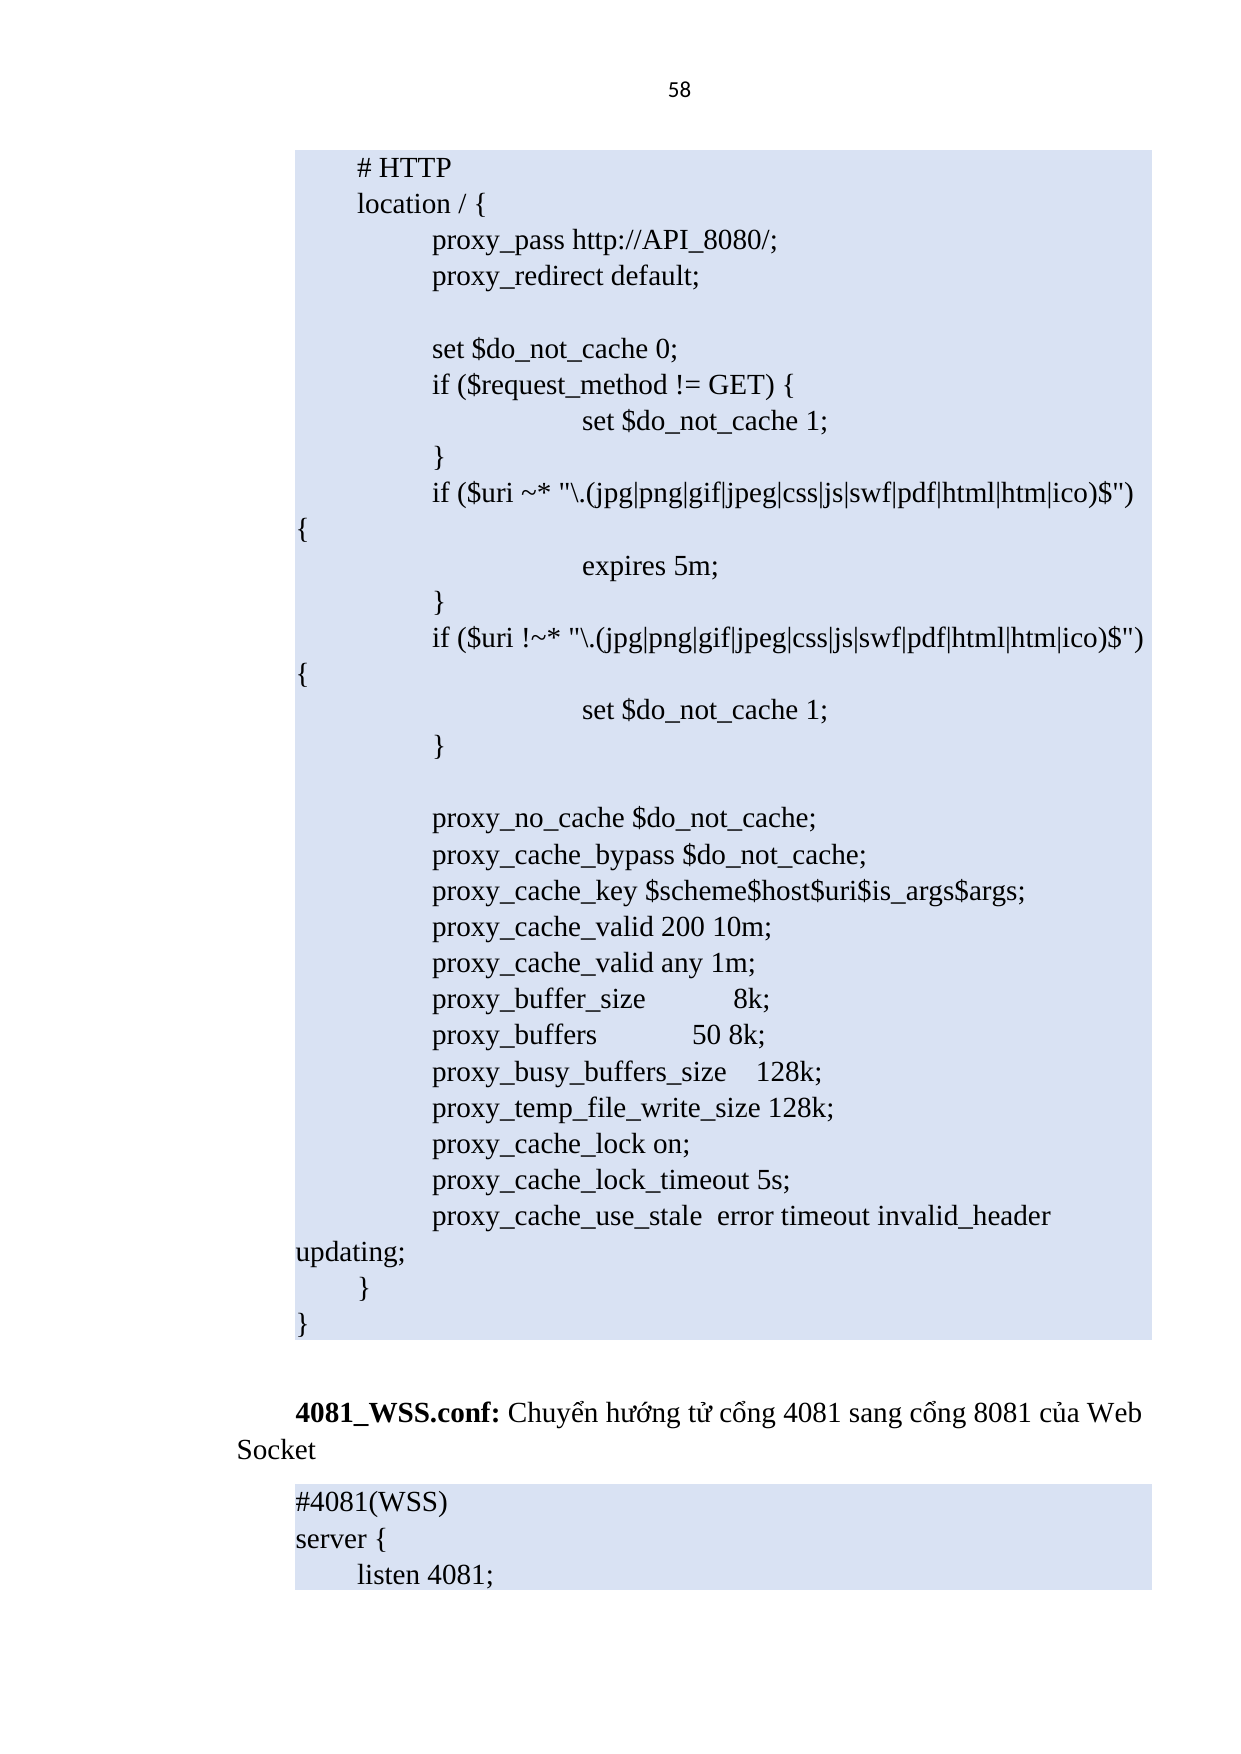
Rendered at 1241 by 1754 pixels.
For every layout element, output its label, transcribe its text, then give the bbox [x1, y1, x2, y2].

text if ($uri ~* "\.(jpg|png|gif|jpeg|css|js|swf|pdf|html|htm|ico)$") { [295, 475, 1152, 545]
text proxy_cache_key $scheme$host$uri$is_args$args; [295, 873, 1152, 906]
text proxy_buffers 50 8k; [295, 1017, 1152, 1051]
text proxy_cache_bypass $do_not_cache; [295, 837, 1152, 870]
text } [295, 584, 1152, 617]
text proxy_no_cache $do_not_cache; [295, 801, 1152, 834]
text } [295, 439, 1152, 473]
text if ($request_method != GET) { [295, 367, 1152, 400]
text 4081_WSS.conf: Chuyển hướng tử cổng 4081 sang cổng 8081 của Web Socket [236, 1396, 1152, 1465]
text proxy_redirect default; [295, 258, 1152, 292]
text proxy_buffer_size 8k; [295, 981, 1152, 1015]
text proxy_cache_lock_timeout 5s; [295, 1162, 1152, 1196]
text proxy_busy_buffers_size 128k; [295, 1054, 1152, 1087]
text # HTTP [295, 150, 1152, 183]
text set $do_not_cache 0; [295, 331, 1152, 364]
text } [295, 1307, 1152, 1340]
text expires 5m; [295, 548, 1152, 581]
text proxy_cache_valid any 1m; [295, 945, 1152, 979]
text set $do_not_cache 1; [295, 692, 1152, 726]
text proxy_cache_valid 200 10m; [295, 909, 1152, 943]
text proxy_temp_file_write_size 128k; [295, 1090, 1152, 1123]
text #4081(WSS) [295, 1484, 1152, 1518]
text } [295, 728, 1152, 762]
text } [295, 1271, 1152, 1304]
text proxy_cache_lock on; [295, 1126, 1152, 1159]
text if ($uri !~* "\.(jpg|png|gif|jpeg|css|js|swf|pdf|html|htm|ico)$") { [295, 620, 1152, 689]
text proxy_cache_use_stale error timeout invalid_header updating; [295, 1198, 1152, 1268]
text server { [295, 1521, 1152, 1554]
text proxy_pass http://API_8080/; [295, 222, 1152, 256]
text location / { [295, 186, 1152, 220]
text set $do_not_cache 1; [295, 403, 1152, 437]
text listen 4081; [295, 1557, 1152, 1590]
